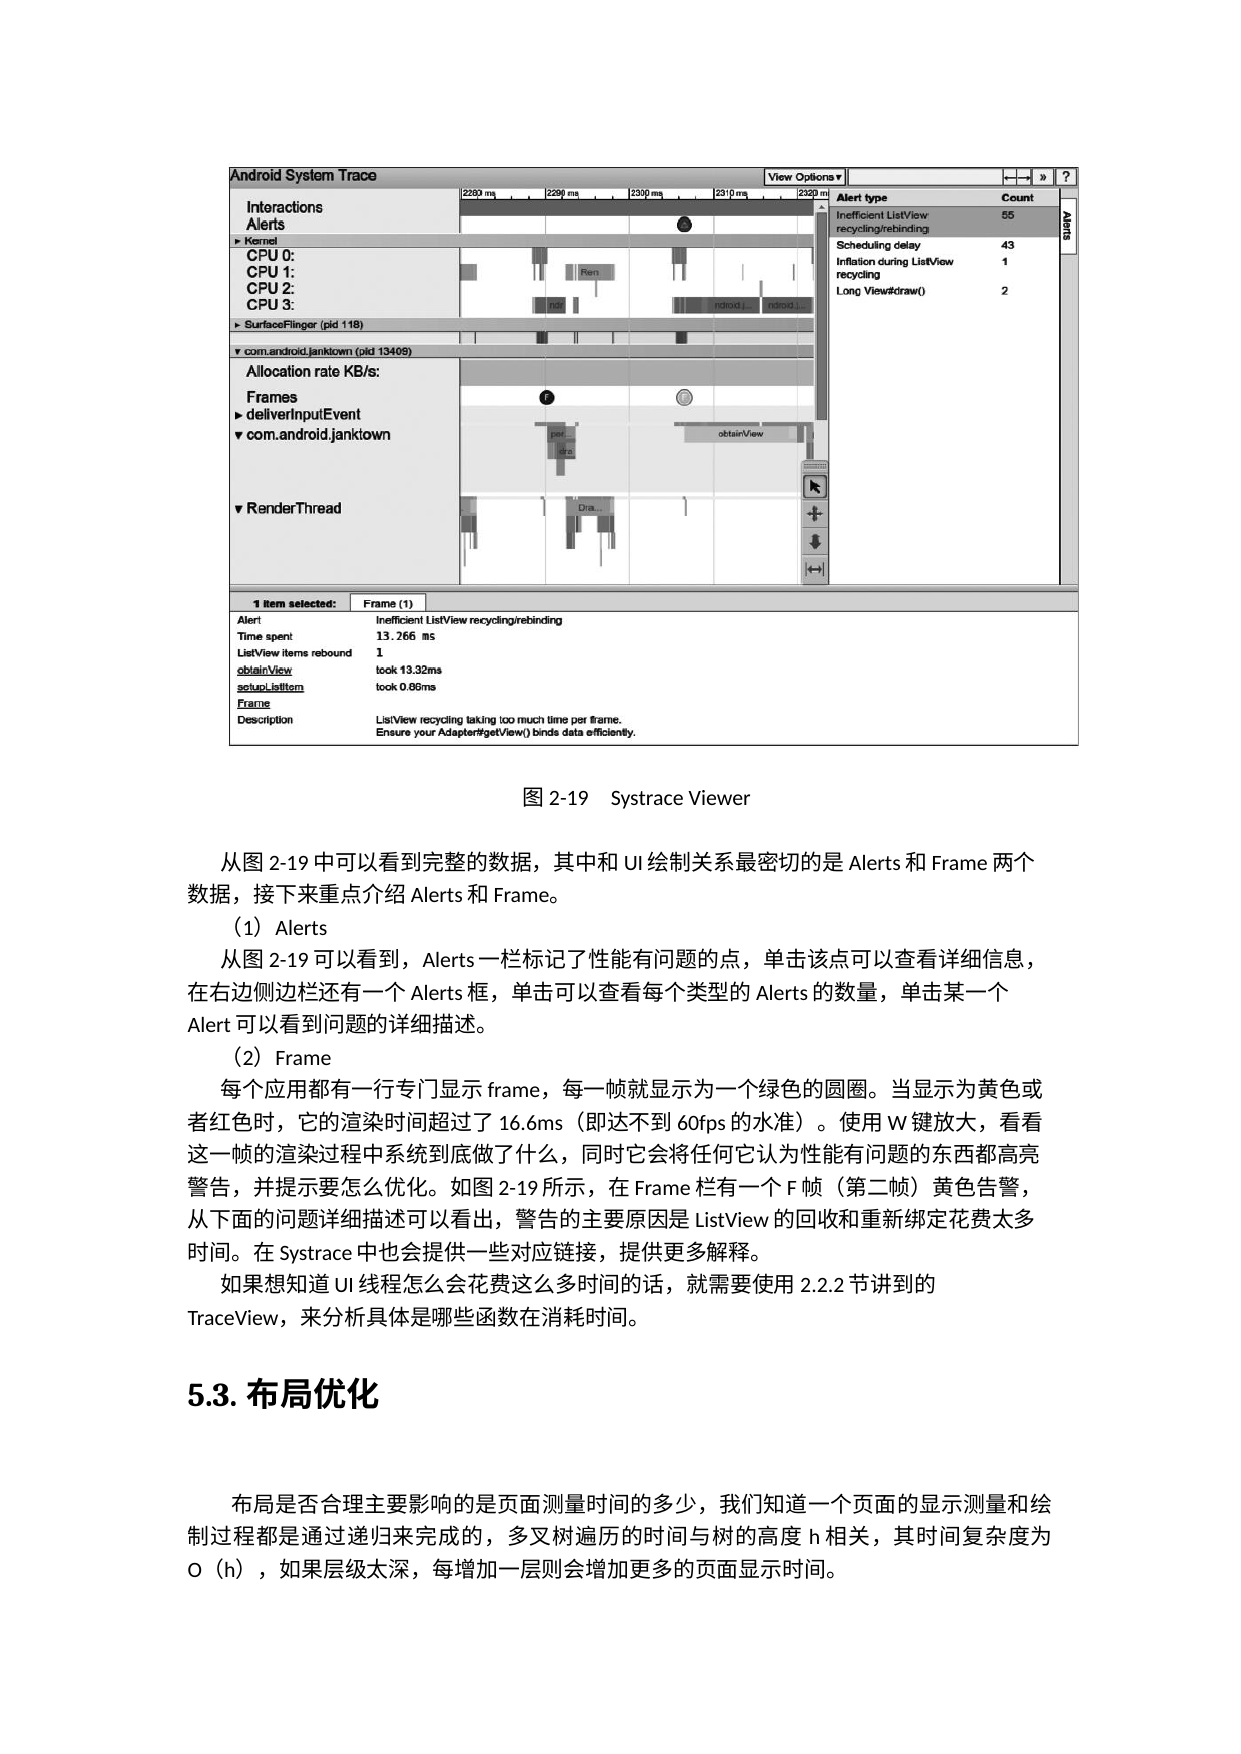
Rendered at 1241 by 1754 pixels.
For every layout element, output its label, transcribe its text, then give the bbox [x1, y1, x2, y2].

subtitle 布局优化 [187, 1359, 1053, 1424]
text （1）Alerts [187, 909, 1053, 942]
text 从图2-19可以看到，Alerts一栏标记了性能有问题的点，单击该点可以查看详细信息，在右边侧边栏还有一个Alerts框，单击可以查看每个类型的Alerts的数量，单击某一个Alert可以看到问题的详细描述。 [187, 942, 1053, 1039]
picture [220, 162, 1086, 749]
text 每个应用都有一行专门显示frame，每一帧就显示为一个绿色的圆圈。当显示为黄色或者红色时，它的渲染时间超过了16.6ms（即达不到60fps的水准）。使用W键放大，看看这一帧的渲染过程中系统到底做了什么，同时它会将任何它认为性能有问题的东西都高亮警告，并提示要怎么优化。如图2-19所示，在Frame栏有一个F帧（第二帧）黄色告警，从下面的问题详细描述可以看出，警告的主要原因是ListView的回收和重新绑定花费太多时间。在Systrace中也会提供一些对应链接，提供更多解释。 [187, 1072, 1053, 1267]
text （2）Frame [187, 1039, 1053, 1072]
text 图2-19 Systrace Viewer [187, 779, 1053, 812]
text 如果想知道UI线程怎么会花费这么多时间的话，就需要使用2.2.2节讲到的TraceView，来分析具体是哪些函数在消耗时间。 [187, 1267, 1053, 1332]
text 布局是否合理主要影响的是页面测量时间的多少，我们知道一个页面的显示测量和绘制过程都是通过递归来完成的，多叉树遍历的时间与树的高度h相关，其时间复杂度为O（h），如果层级太深，每增加一层则会增加更多的页面显示时间。 [187, 1486, 1053, 1584]
text 从图2-19中可以看到完整的数据，其中和UI绘制关系最密切的是Alerts和Frame两个数据，接下来重点介绍Alerts和Frame。 [187, 844, 1053, 909]
